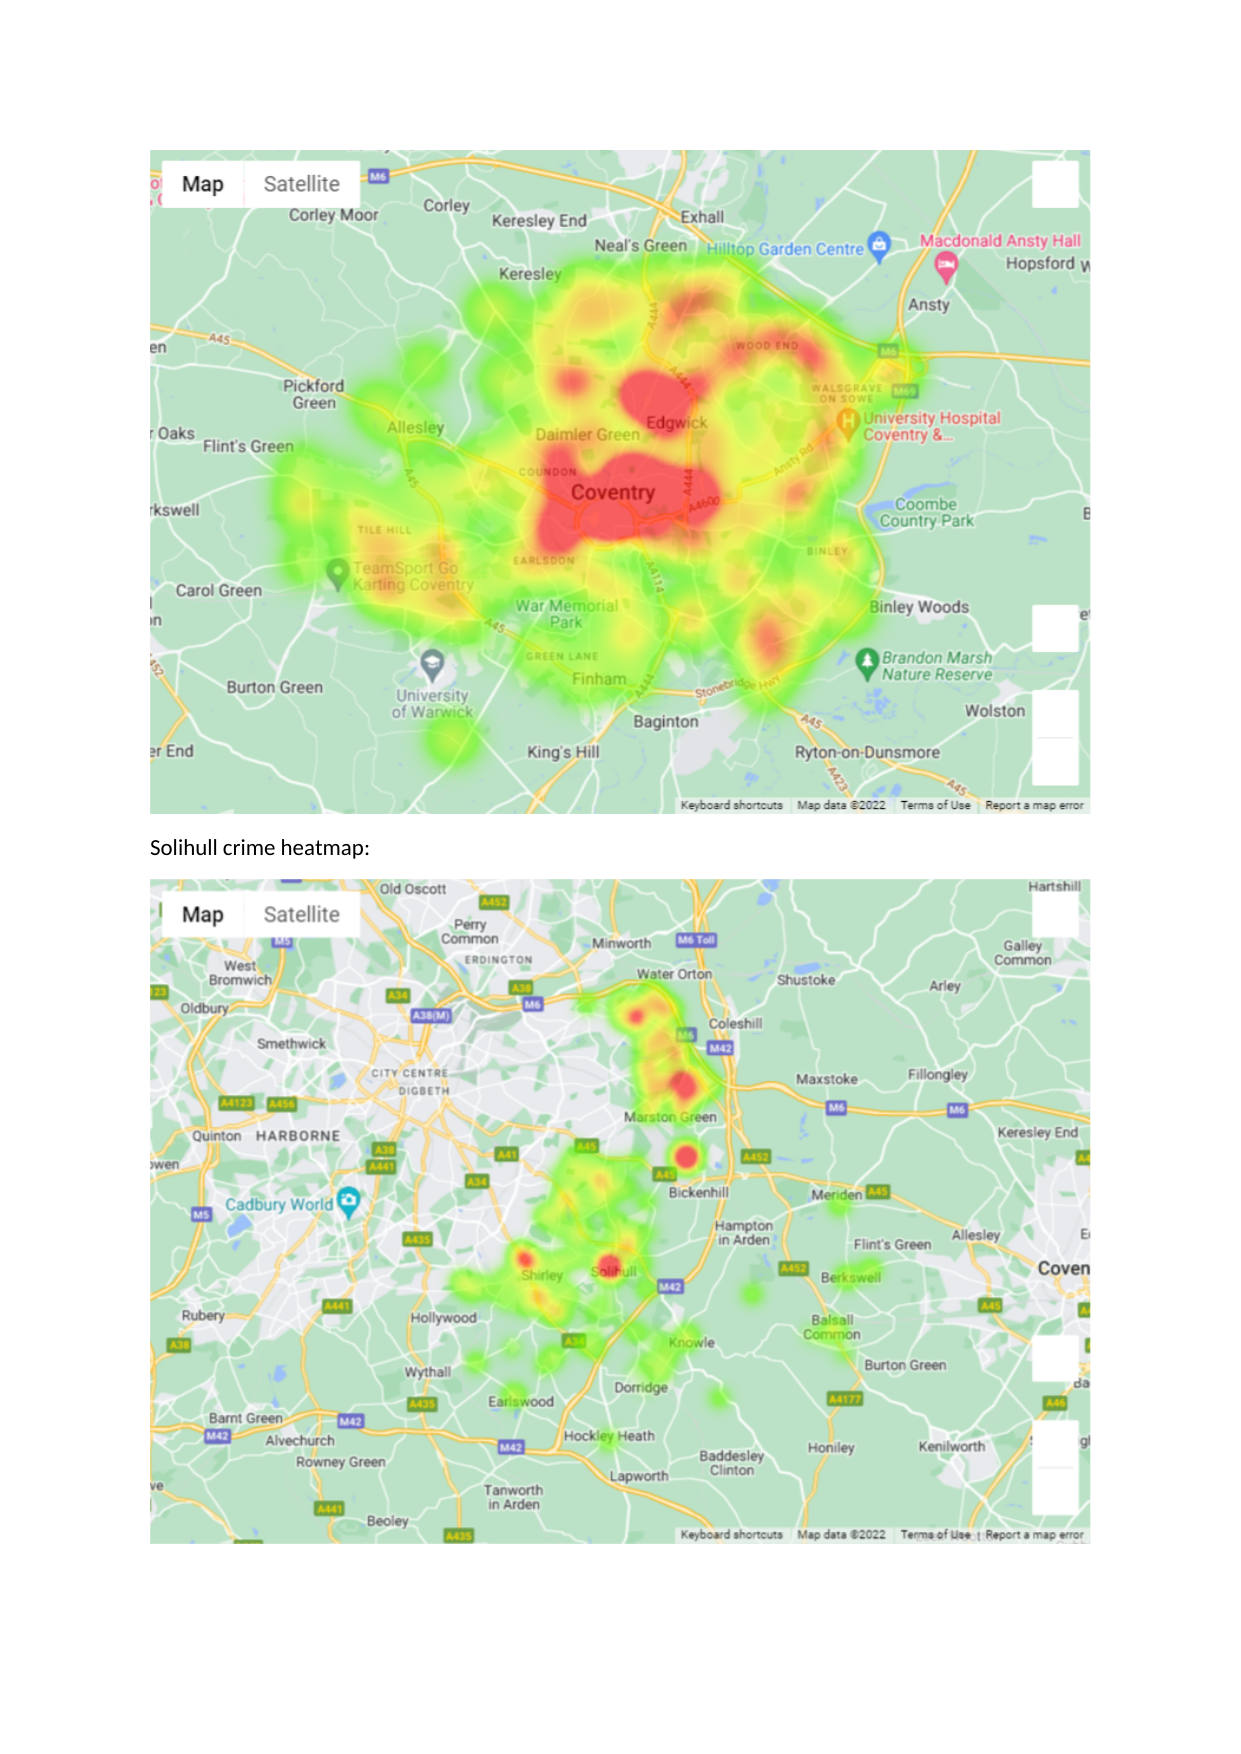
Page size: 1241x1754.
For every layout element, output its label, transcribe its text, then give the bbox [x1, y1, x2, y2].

picture [150, 879, 1091, 1544]
picture [150, 150, 1091, 814]
text Solihull crime heatmap: [150, 833, 1090, 861]
